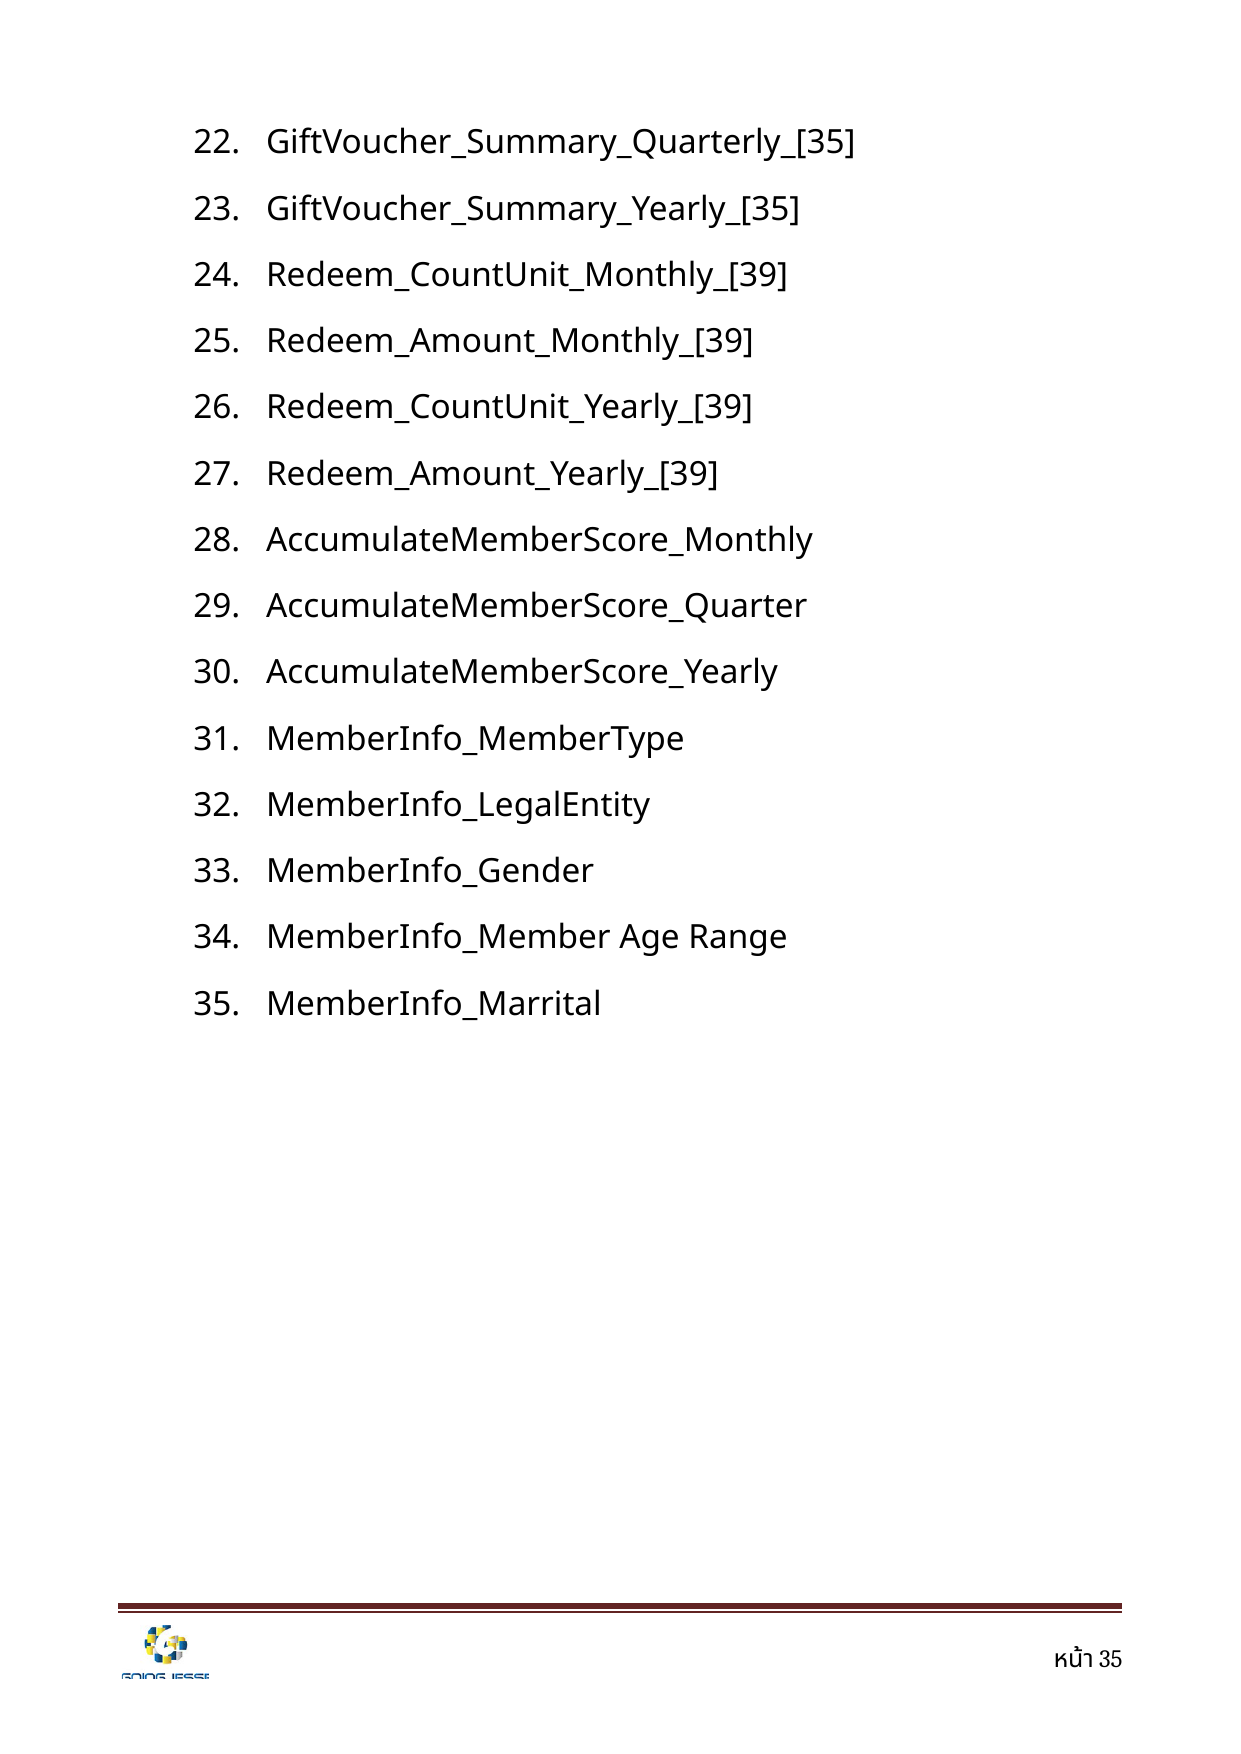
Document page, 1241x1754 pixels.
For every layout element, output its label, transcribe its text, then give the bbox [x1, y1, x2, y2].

list MemberInfo_Gender [193, 847, 1122, 892]
list MemberInfo_Member Age Range [193, 913, 1122, 958]
list AccumulateMemberScore_Monthly [193, 516, 1122, 561]
list Redeem_Amount_Monthly_[39] [193, 317, 1122, 362]
list AccumulateMemberScore_Quarter [193, 582, 1122, 627]
list GiftVoucher_Summary_Quarterly_[35] [193, 118, 1122, 163]
list Redeem_Amount_Yearly_[39] [193, 449, 1122, 495]
list Redeem_CountUnit_Monthly_[39] [193, 251, 1122, 296]
list GiftVoucher_Summary_Yearly_[35] [193, 184, 1122, 230]
list MemberInfo_Marrital [193, 979, 1122, 1025]
list MemberInfo_LegalEntity [193, 781, 1122, 826]
list MemberInfo_MemberType [193, 714, 1122, 760]
list Redeem_CountUnit_Yearly_[39] [193, 383, 1122, 428]
list AccumulateMemberScore_Yearly [193, 648, 1122, 693]
